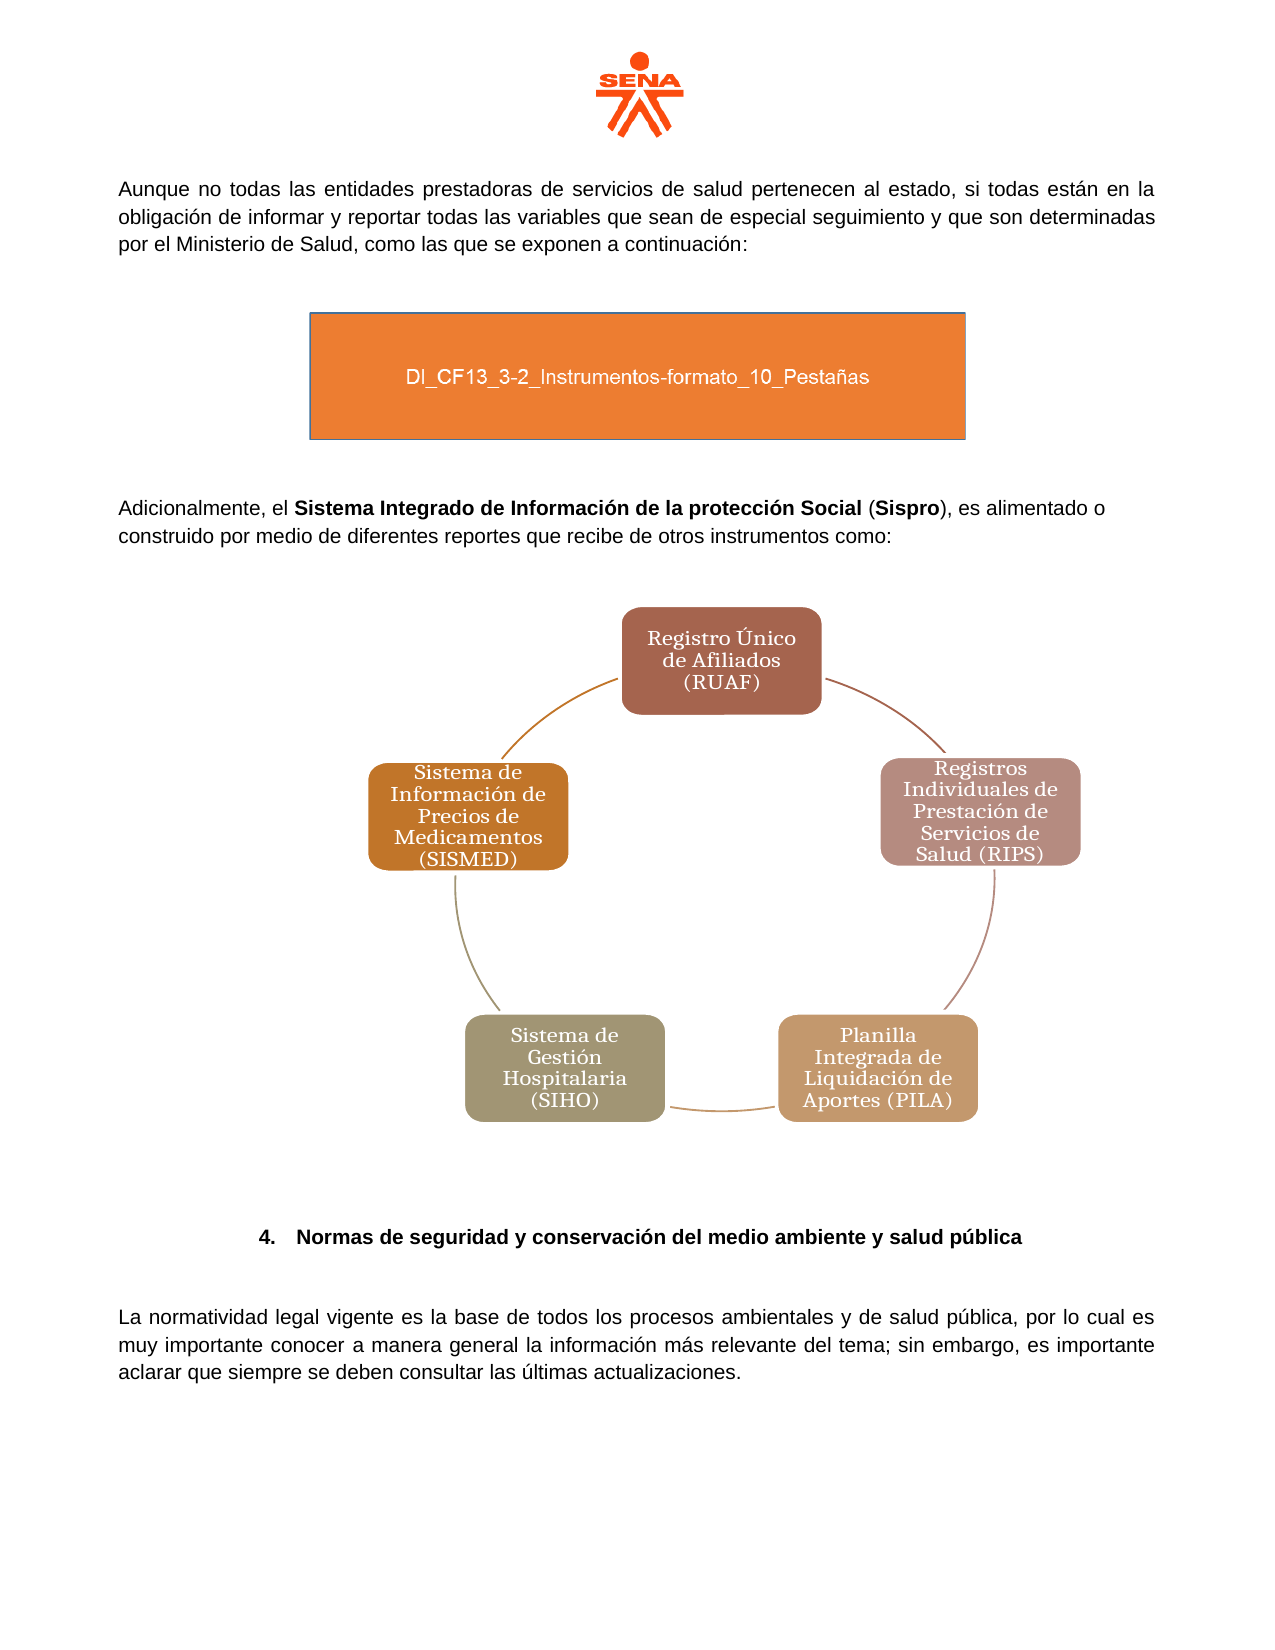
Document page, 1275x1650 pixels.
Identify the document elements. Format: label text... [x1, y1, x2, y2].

picture [585, 48, 690, 142]
picture [309, 312, 966, 440]
text Adicionalmente, el Sistema Integrado de Información de la protección Social (Sispro), es alimentado o construido por medio de diferentes reportes que recibe de otros instrumentos como: [118, 496, 1157, 547]
text La normatividad legal vigente es la base de todos los procesos ambientales y de salud pública, por lo cual es muy importante conocer a manera general la información más relevante del tema; sin embargo, es importante aclarar que siempre se deben consultar las últimas actualizaciones. [118, 1305, 1157, 1384]
text Aunque no todas las entidades prestadoras de servicios de salud pertenecen al estado, si todas están en la obligación de informar y reportar todas las variables que sean de especial seguimiento y que son determinadas por el Ministerio de Salud, como las que se exponen a continuación: [118, 177, 1157, 256]
list Normas de seguridad y conservación del medio ambiente y salud pública [124, 1225, 1157, 1249]
